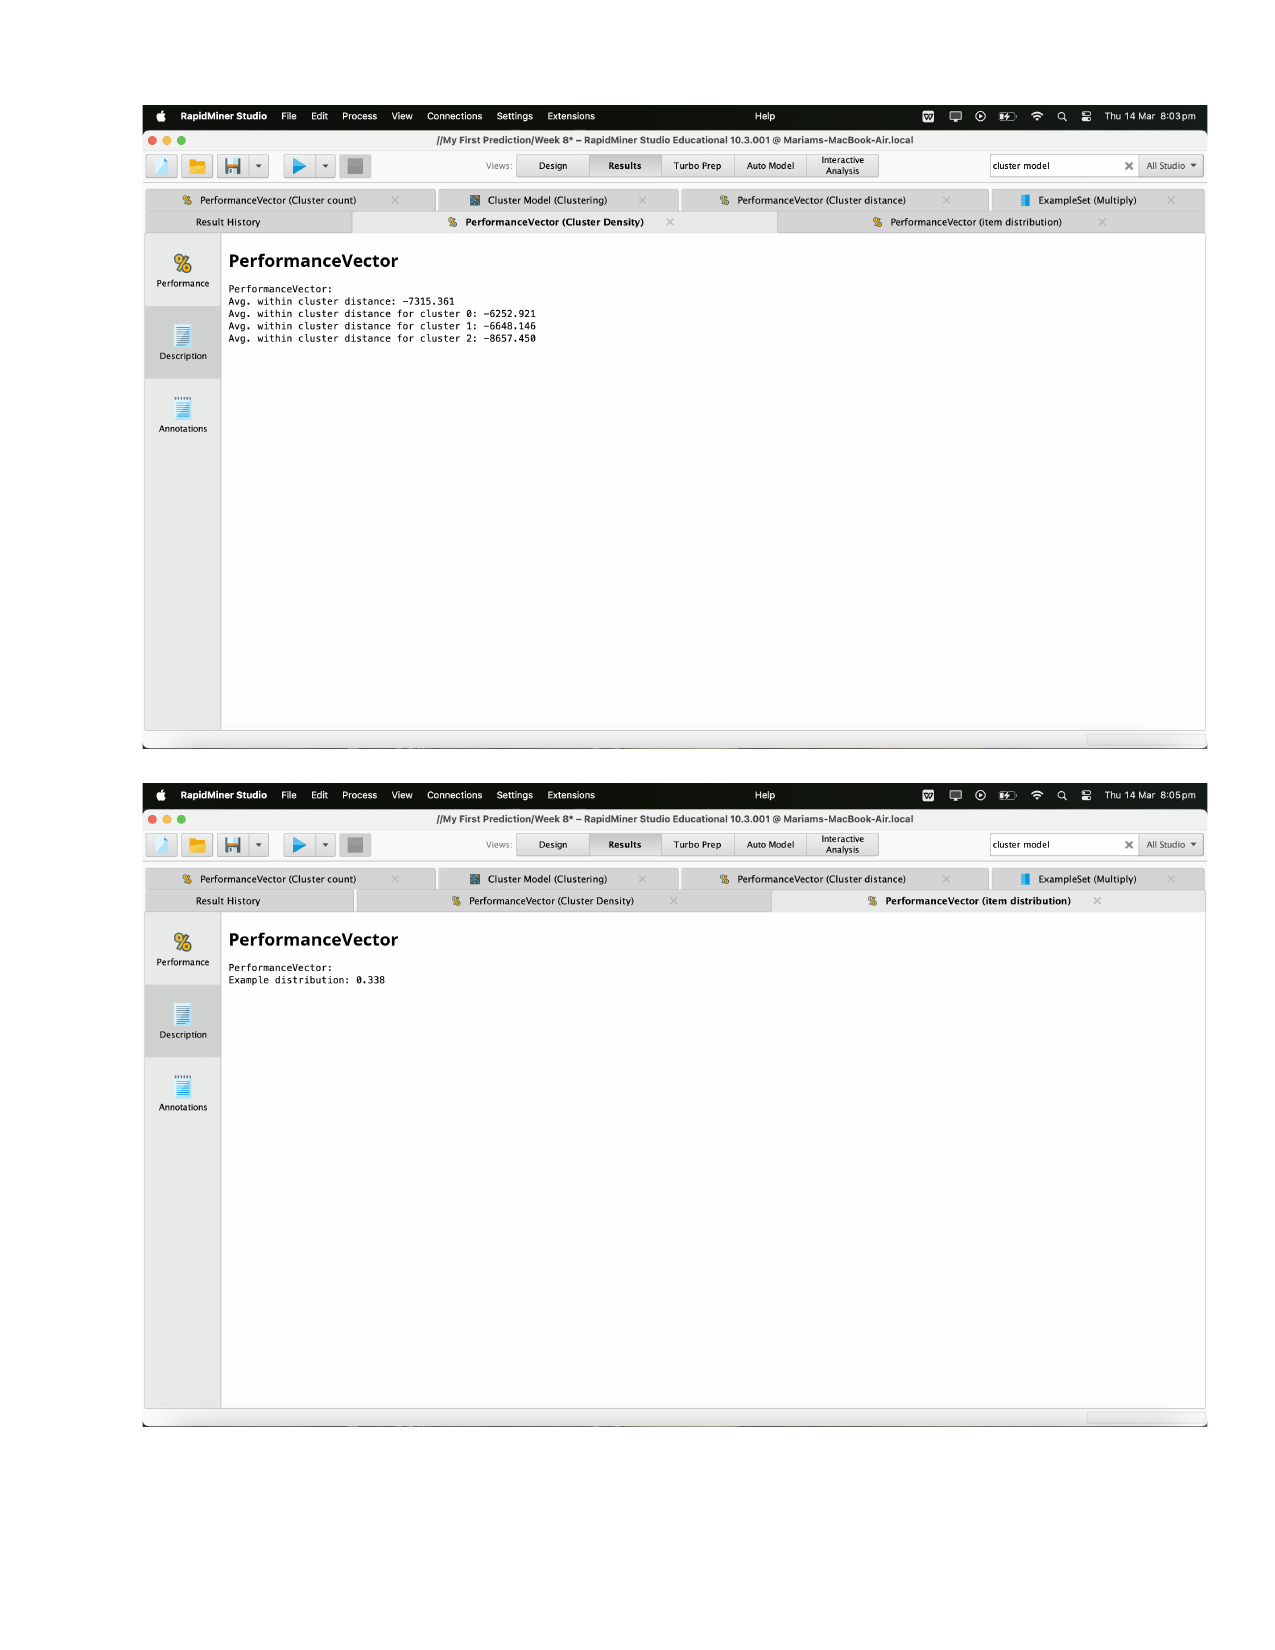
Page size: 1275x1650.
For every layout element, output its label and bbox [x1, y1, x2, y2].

picture [142, 783, 1208, 1427]
picture [142, 105, 1208, 749]
